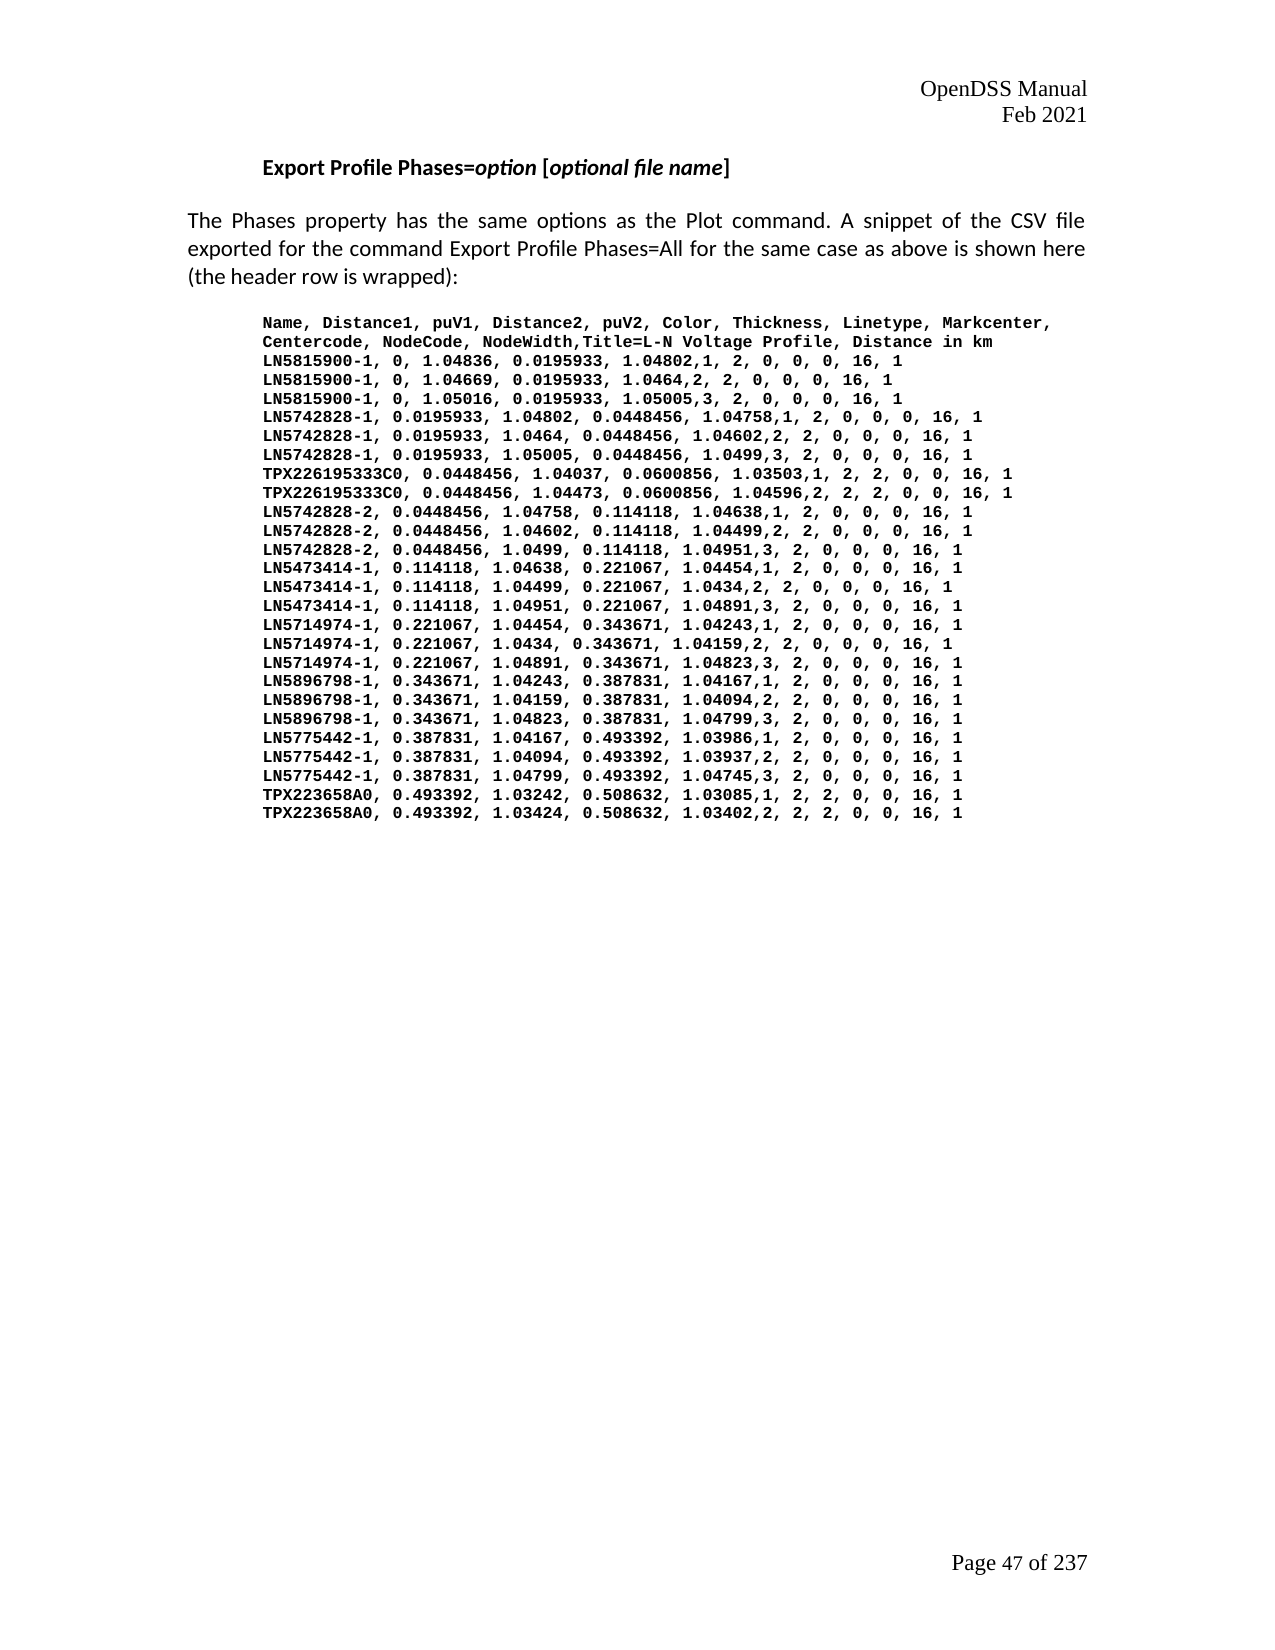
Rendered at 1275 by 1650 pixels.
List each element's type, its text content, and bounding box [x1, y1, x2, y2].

text TPX223658A0, 0.493392, 1.03242, 0.508632, 1.03085,1, 2, 2, 0, 0, 16, 1 [262, 786, 1087, 805]
text LN5775442-1, 0.387831, 1.04167, 0.493392, 1.03986,1, 2, 0, 0, 0, 16, 1 [262, 729, 1087, 748]
text TPX223658A0, 0.493392, 1.03424, 0.508632, 1.03402,2, 2, 2, 0, 0, 16, 1 [262, 805, 1087, 824]
text LN5742828-1, 0.0195933, 1.04802, 0.0448456, 1.04758,1, 2, 0, 0, 0, 16, 1 [262, 409, 1087, 428]
text LN5775442-1, 0.387831, 1.04799, 0.493392, 1.04745,3, 2, 0, 0, 0, 16, 1 [262, 767, 1087, 786]
text LN5473414-1, 0.114118, 1.04638, 0.221067, 1.04454,1, 2, 0, 0, 0, 16, 1 [262, 560, 1087, 579]
text LN5473414-1, 0.114118, 1.04499, 0.221067, 1.0434,2, 2, 0, 0, 0, 16, 1 [262, 579, 1087, 598]
text Export Profile Phases=option [optional file name] [262, 153, 1087, 181]
text LN5896798-1, 0.343671, 1.04823, 0.387831, 1.04799,3, 2, 0, 0, 0, 16, 1 [262, 711, 1087, 729]
text LN5815900-1, 0, 1.04836, 0.0195933, 1.04802,1, 2, 0, 0, 0, 16, 1 [262, 352, 1087, 371]
text Name, Distance1, puV1, Distance2, puV2, Color, Thickness, Linetype, Markcenter, Centercode, NodeCode, NodeWidth,Title=L-N Voltage Profile, Distance in km [262, 315, 1087, 352]
text LN5815900-1, 0, 1.05016, 0.0195933, 1.05005,3, 2, 0, 0, 0, 16, 1 [262, 390, 1087, 409]
text LN5815900-1, 0, 1.04669, 0.0195933, 1.0464,2, 2, 0, 0, 0, 16, 1 [262, 371, 1087, 390]
text LN5742828-2, 0.0448456, 1.04758, 0.114118, 1.04638,1, 2, 0, 0, 0, 16, 1 [262, 503, 1087, 522]
text LN5714974-1, 0.221067, 1.04454, 0.343671, 1.04243,1, 2, 0, 0, 0, 16, 1 [262, 616, 1087, 635]
text LN5742828-2, 0.0448456, 1.04602, 0.114118, 1.04499,2, 2, 0, 0, 0, 16, 1 [262, 522, 1087, 541]
text LN5742828-2, 0.0448456, 1.0499, 0.114118, 1.04951,3, 2, 0, 0, 0, 16, 1 [262, 541, 1087, 560]
text LN5896798-1, 0.343671, 1.04159, 0.387831, 1.04094,2, 2, 0, 0, 0, 16, 1 [262, 692, 1087, 711]
text TPX226195333C0, 0.0448456, 1.04473, 0.0600856, 1.04596,2, 2, 2, 0, 0, 16, 1 [262, 484, 1087, 503]
text TPX226195333C0, 0.0448456, 1.04037, 0.0600856, 1.03503,1, 2, 2, 0, 0, 16, 1 [262, 466, 1087, 484]
text LN5742828-1, 0.0195933, 1.0464, 0.0448456, 1.04602,2, 2, 0, 0, 0, 16, 1 [262, 428, 1087, 447]
text LN5896798-1, 0.343671, 1.04243, 0.387831, 1.04167,1, 2, 0, 0, 0, 16, 1 [262, 673, 1087, 692]
text LN5742828-1, 0.0195933, 1.05005, 0.0448456, 1.0499,3, 2, 0, 0, 0, 16, 1 [262, 447, 1087, 466]
text The Phases property has the same options as the Plot command. A snippet of the CSV file exported for the command Export Profile Phases=All for the same case as above is shown here (the header row is wrapped): [187, 206, 1087, 290]
text LN5714974-1, 0.221067, 1.04891, 0.343671, 1.04823,3, 2, 0, 0, 0, 16, 1 [262, 654, 1087, 673]
text LN5775442-1, 0.387831, 1.04094, 0.493392, 1.03937,2, 2, 0, 0, 0, 16, 1 [262, 748, 1087, 767]
text LN5473414-1, 0.114118, 1.04951, 0.221067, 1.04891,3, 2, 0, 0, 0, 16, 1 [262, 598, 1087, 616]
text LN5714974-1, 0.221067, 1.0434, 0.343671, 1.04159,2, 2, 0, 0, 0, 16, 1 [262, 635, 1087, 654]
